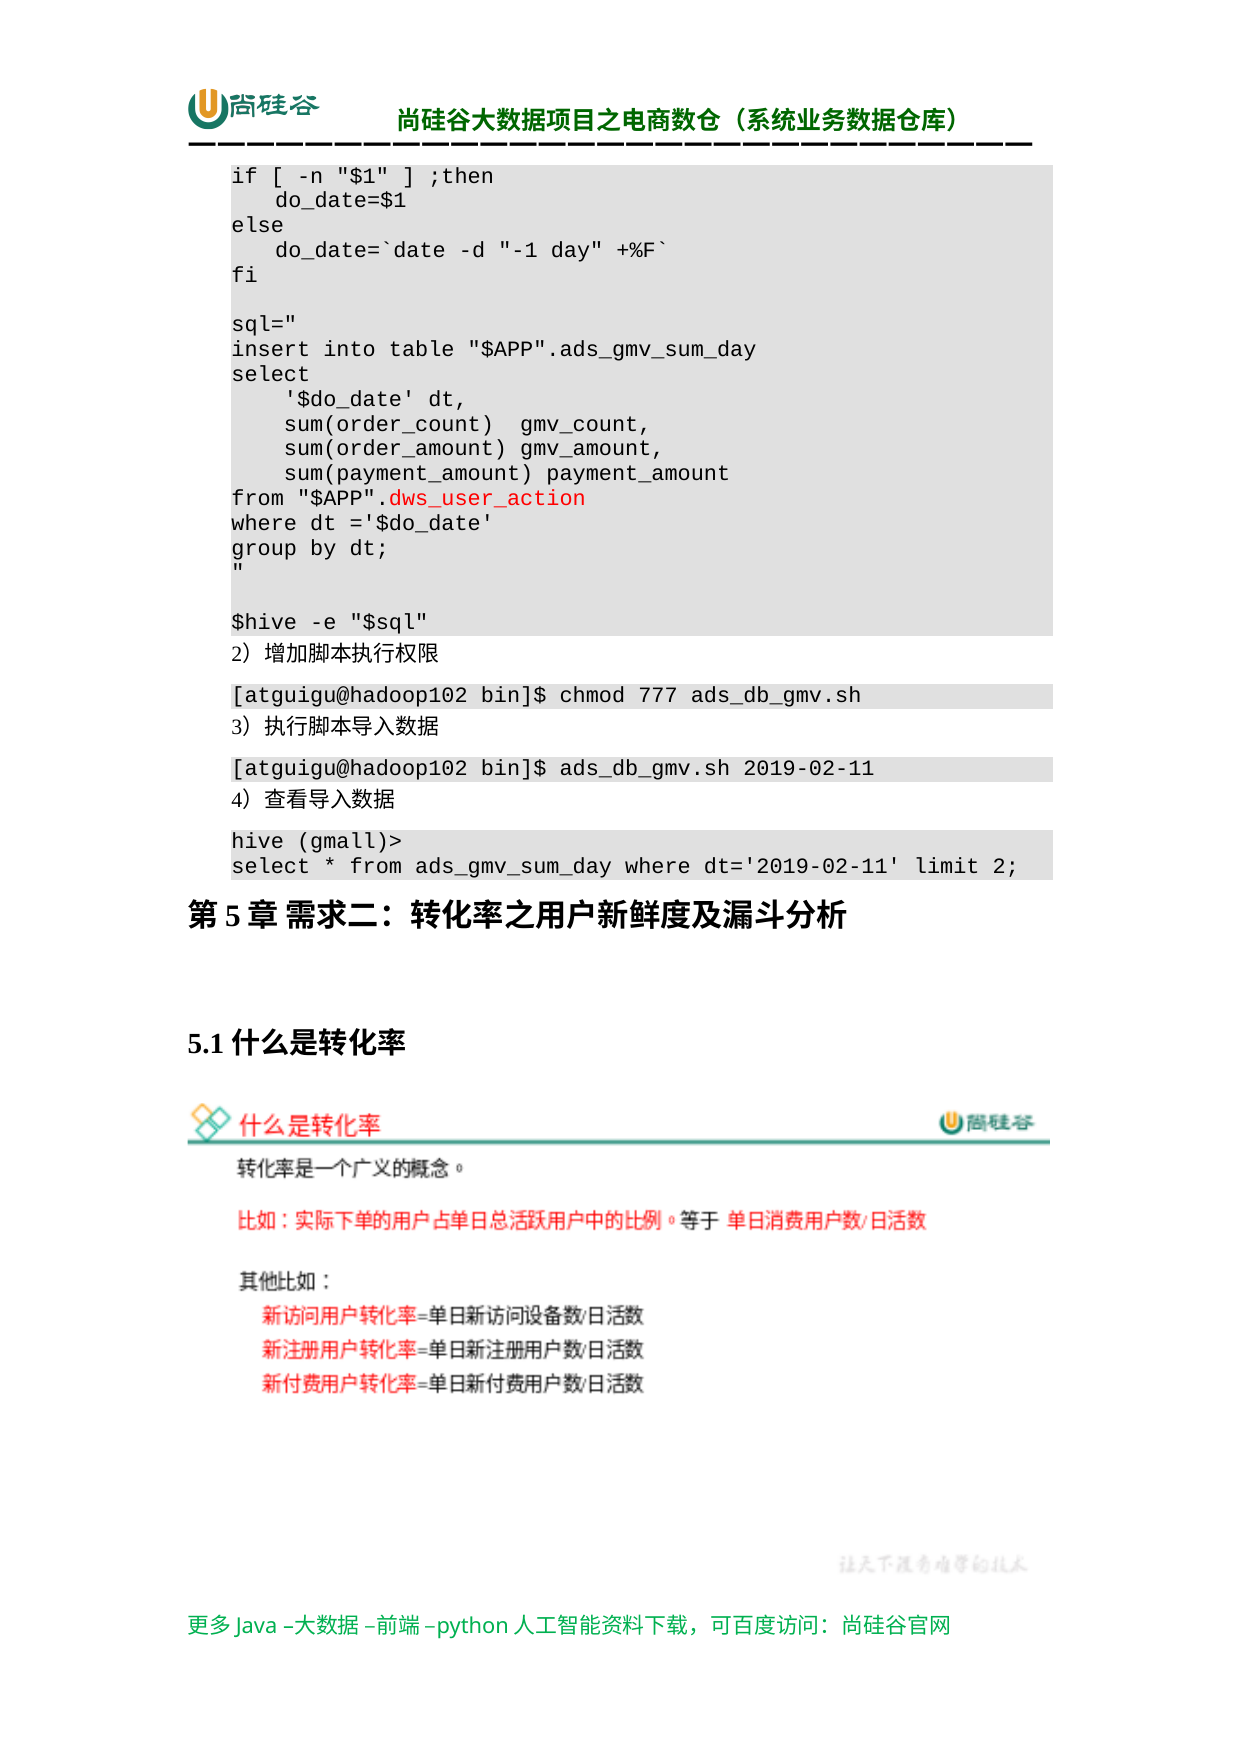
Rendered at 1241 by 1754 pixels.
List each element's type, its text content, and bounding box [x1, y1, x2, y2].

text do_date=$1 [231, 189, 1053, 214]
text group by dt; [231, 537, 1053, 561]
text hive (gmall)> [231, 830, 1053, 855]
text 4）查看导入数据 [187, 782, 1053, 814]
text " [231, 561, 1053, 586]
text fi [231, 264, 1053, 289]
text if [ -n "$1" ] ;then [231, 165, 1053, 189]
text select * from ads_gmv_sum_day where dt='2019-02-11' limit 2; [231, 855, 1053, 880]
text $hive -e "$sql" [231, 611, 1053, 636]
text '$do_date' dt, [231, 388, 1053, 413]
text [atguigu@hadoop102 bin]$ ads_db_gmv.sh 2019-02-11 [231, 757, 1053, 782]
picture [187, 88, 320, 130]
subtitle 5.1 什么是转化率 [187, 1008, 1053, 1073]
text sum(order_amount) gmv_amount, [231, 437, 1053, 462]
text 3）执行脚本导入数据 [187, 709, 1053, 741]
text sum(payment_amount) payment_amount [231, 462, 1053, 487]
text sql=" [231, 313, 1053, 338]
text where dt ='$do_date' [231, 512, 1053, 537]
text insert into table "$APP".ads_gmv_sum_day [231, 338, 1053, 363]
text from "$APP".dws_user_action [231, 487, 1053, 512]
text select [231, 363, 1053, 388]
subtitle 第5章 需求二：转化率之用户新鲜度及漏斗分析 [187, 880, 1053, 945]
text else [231, 214, 1053, 239]
text sum(order_count) gmv_count, [231, 413, 1053, 437]
text do_date=`date -d "-1 day" +%F` [231, 239, 1053, 264]
text [atguigu@hadoop102 bin]$ chmod 777 ads_db_gmv.sh [231, 684, 1053, 709]
text 2）增加脚本执行权限 [187, 636, 1053, 668]
